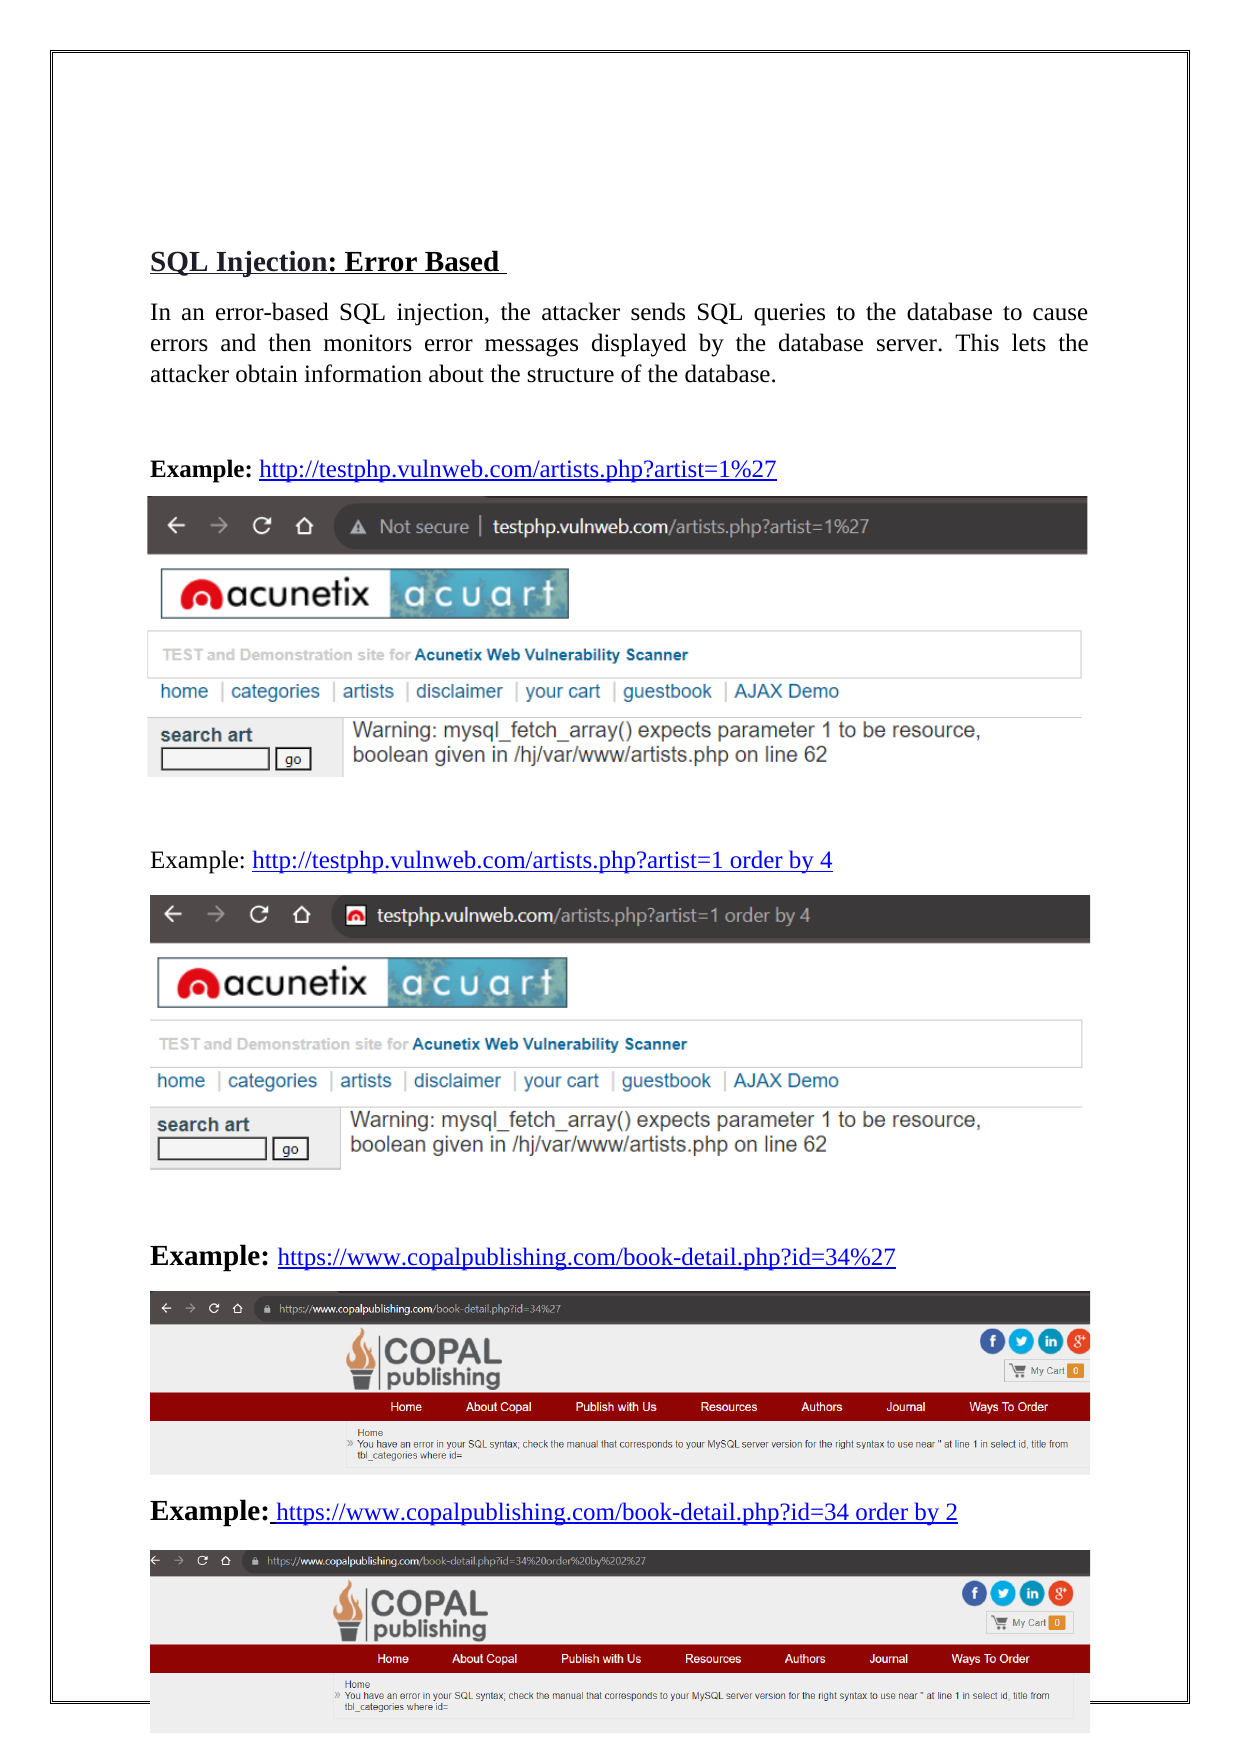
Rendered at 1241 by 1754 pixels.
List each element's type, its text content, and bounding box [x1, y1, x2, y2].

text Example: http://testphp.vulnweb.com/artists.php?artist=1%27 [150, 454, 1090, 483]
text In an error-based SQL injection, the attacker sends SQL queries to the database to cause errors and then monitors error messages displayed by the database server. This lets the attacker obtain information about the structure of the database. [150, 297, 1090, 387]
text Example: http://testphp.vulnweb.com/artists.php?artist=1 order by 4 [150, 846, 1090, 874]
picture [150, 895, 1091, 1170]
text Example: https://www.copalpublishing.com/book-detail.php?id=34 order by 2 [150, 1493, 1090, 1527]
text SQL Injection: Error Based [150, 244, 1090, 277]
text Example: https://www.copalpublishing.com/book-detail.php?id=34%27 [150, 1238, 1090, 1272]
picture [150, 1550, 1091, 1733]
picture [147, 496, 1088, 777]
picture [150, 1291, 1091, 1475]
